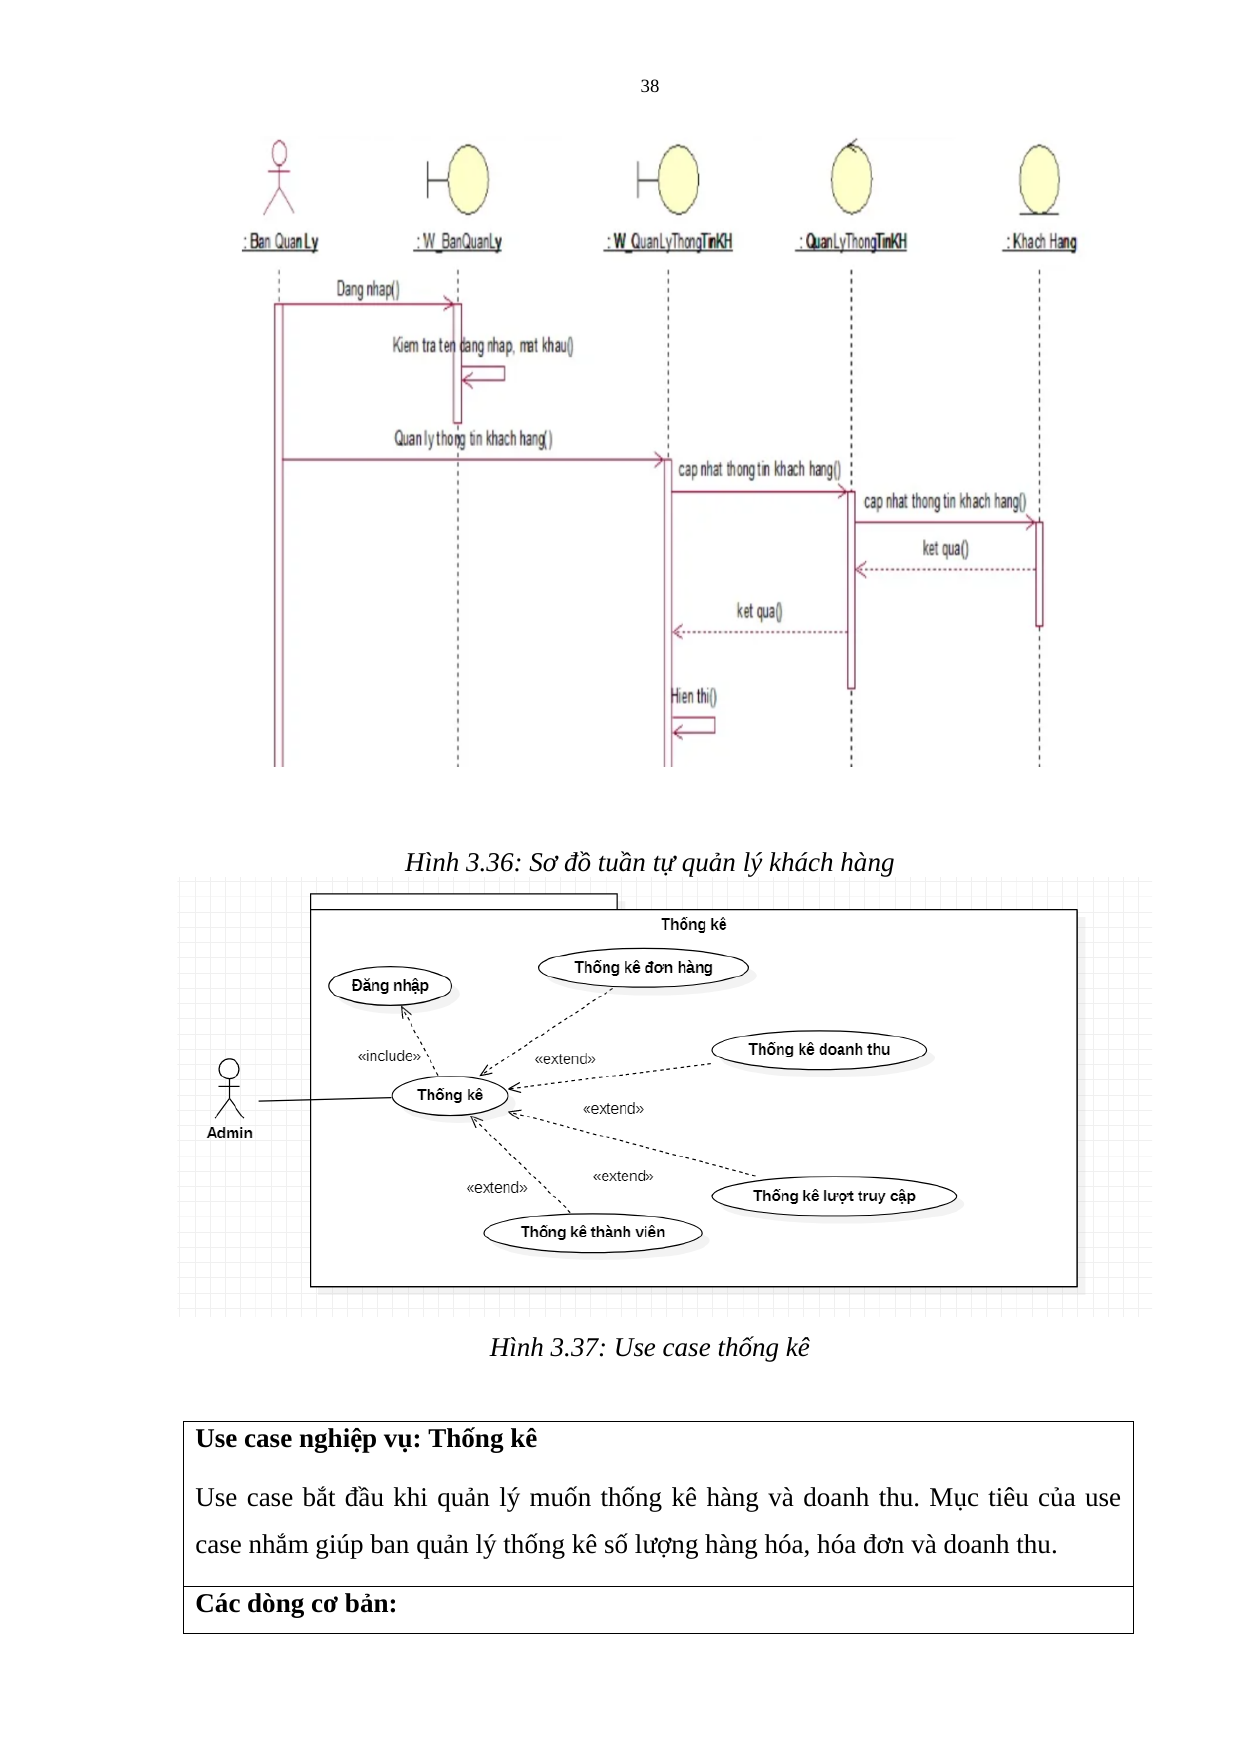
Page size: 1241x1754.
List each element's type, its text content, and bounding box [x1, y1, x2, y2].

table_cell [184, 1587, 1133, 1632]
table_header Use case nghiệp vụ: Thống kê Use case bắt đầu khi quản lý muốn thống kê hàng và doanh thu. Mục tiêu của use case nhắm giúp ban quản lý thống kê số lượng hàng hóa, hóa đơn và doanh thu. [184, 1422, 1133, 1586]
picture [241, 136, 1091, 767]
picture [177, 877, 1153, 1317]
